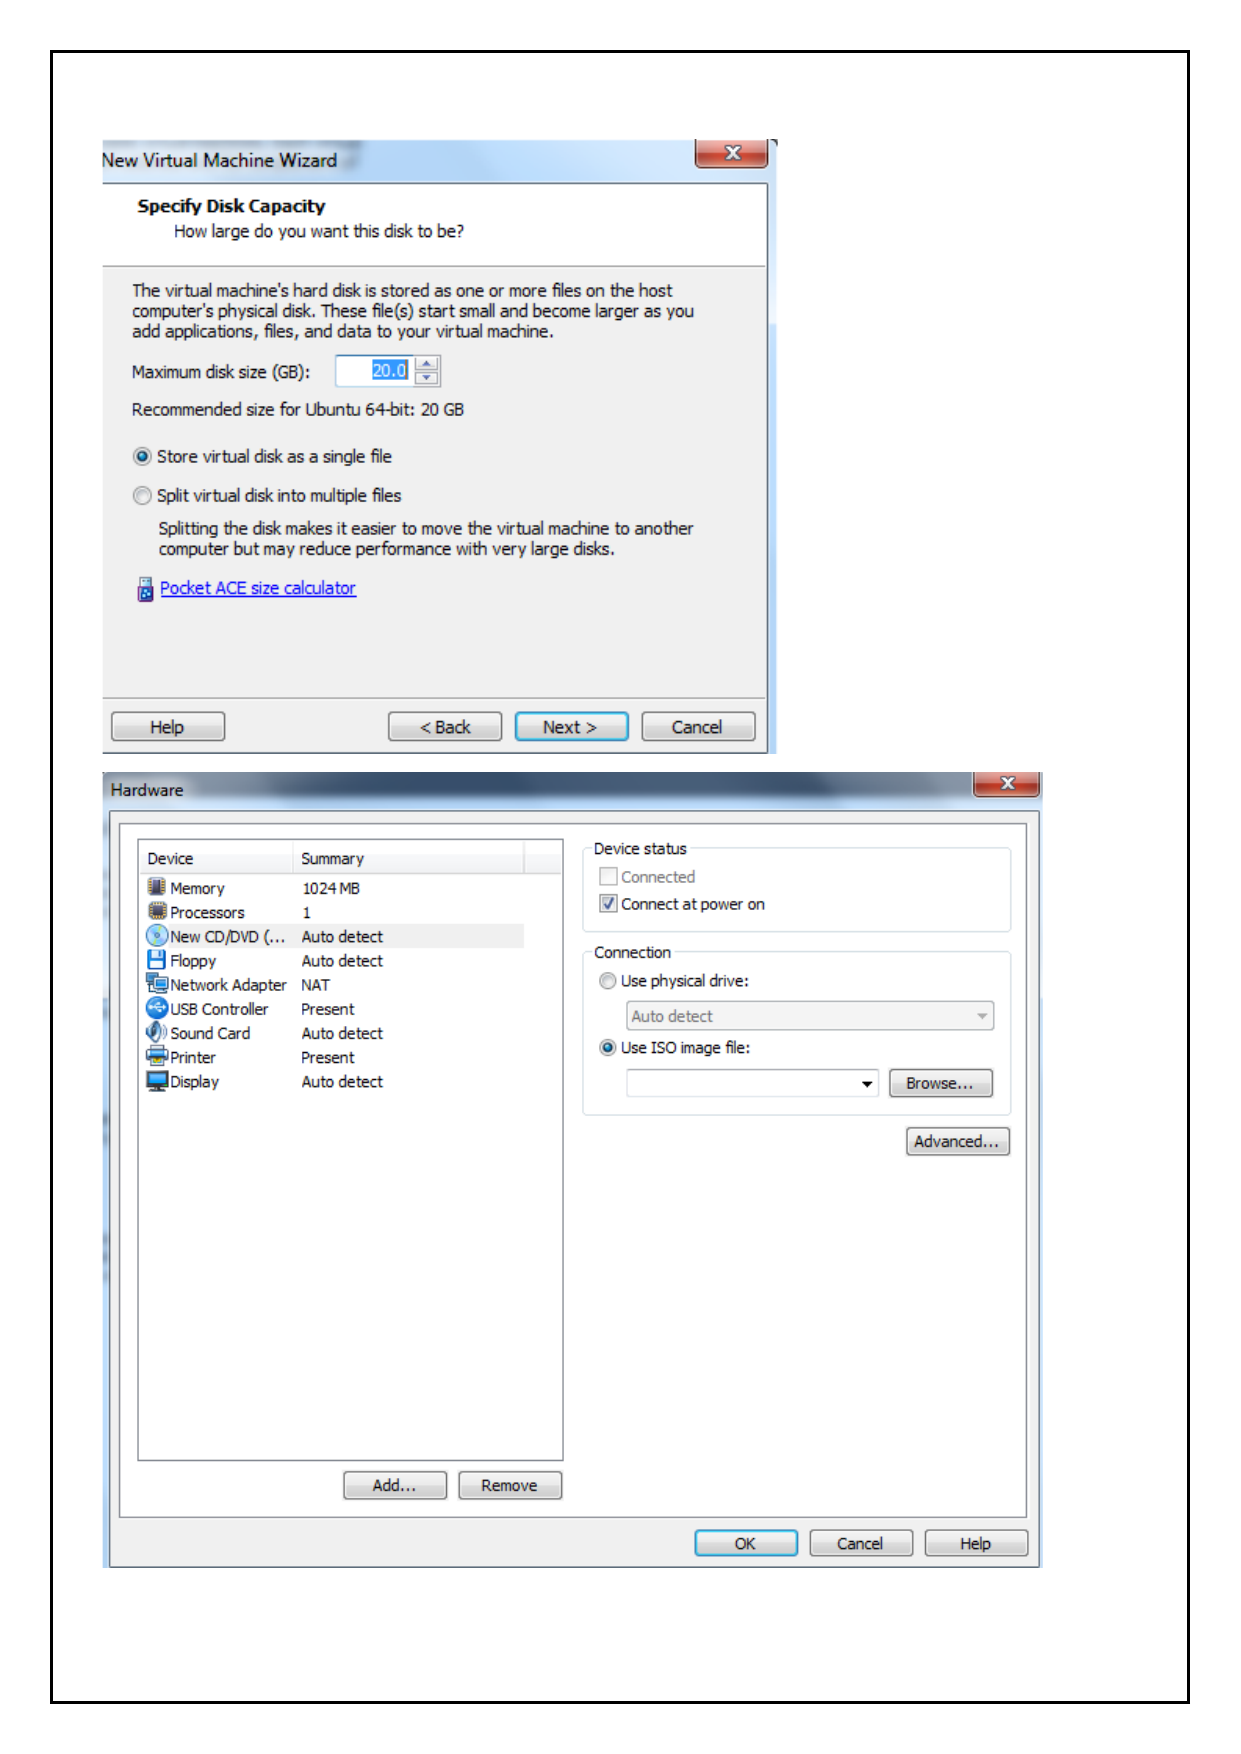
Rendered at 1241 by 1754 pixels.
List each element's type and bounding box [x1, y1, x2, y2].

picture [102, 772, 1043, 1568]
picture [102, 139, 778, 754]
